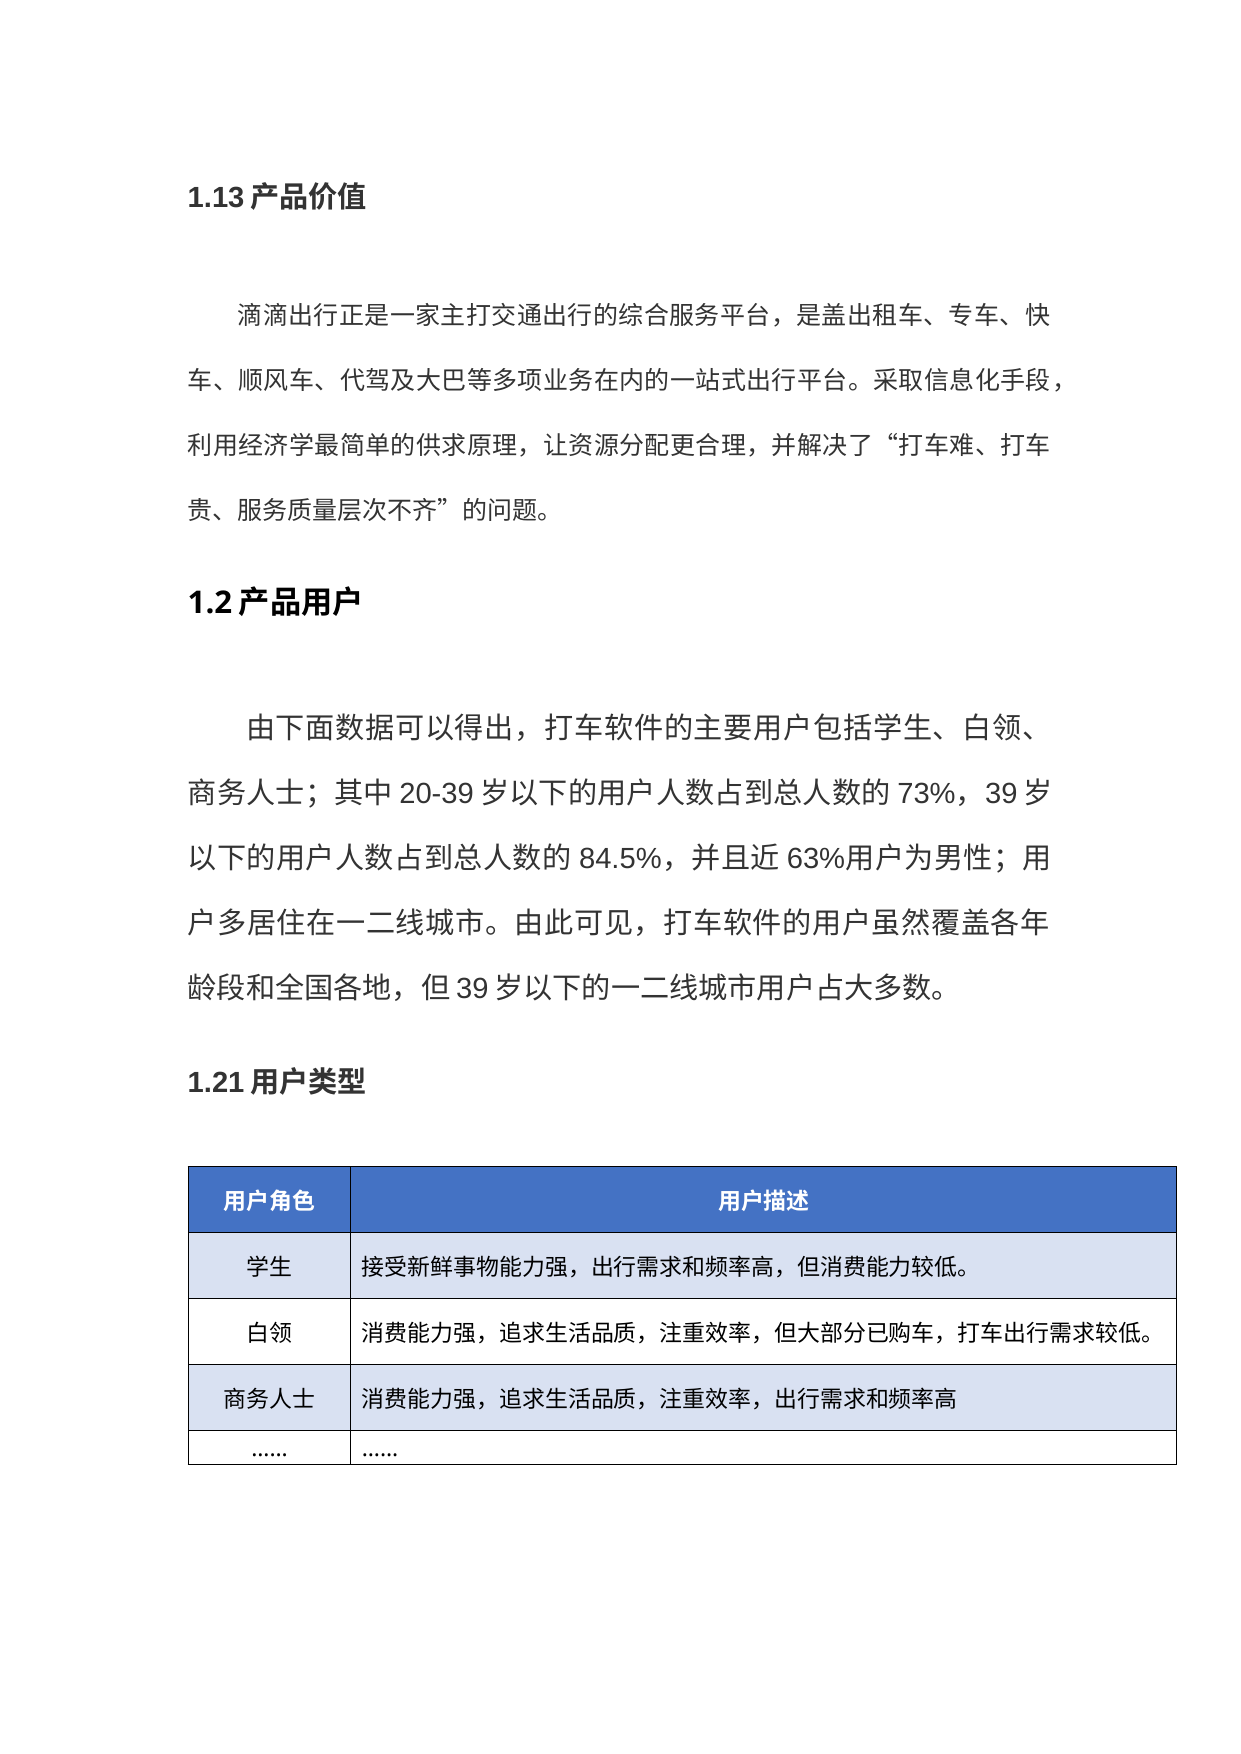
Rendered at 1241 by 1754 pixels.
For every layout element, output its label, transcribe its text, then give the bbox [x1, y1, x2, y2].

table_header 用户描述 [351, 1167, 1176, 1232]
text 滴滴出行正是一家主打交通出行的综合服务平台，是盖出租车、专车、快车、顺风车、代驾及大巴等多项业务在内的一站式出行平台。采取信息化手段，利用经济学最简单的供求原理，让资源分配更合理，并解决了“打车难、打车贵、服务质量层次不齐”的问题。 [187, 281, 1053, 541]
table_cell 消费能力强，追求生活品质，注重效率，出行需求和频率高 [351, 1365, 1176, 1430]
table_cell …… [189, 1431, 350, 1464]
table_cell 消费能力强，追求生活品质，注重效率，但大部分已购车，打车出行需求较低。 [351, 1299, 1176, 1364]
table_header 用户角色 [189, 1167, 350, 1232]
text 由下面数据可以得出，打车软件的主要用户包括学生、白领、商务人士；其中20-39岁以下的用户人数占到总人数的73%，39岁以下的用户人数占到总人数的84.5%，并且近63%用户为男性；用户多居住在一二线城市。由此可见，打车软件的用户虽然覆盖各年龄段和全国各地，但39岁以下的一二线城市用户占大多数。 [187, 693, 1053, 1018]
table_cell 接受新鲜事物能力强，出行需求和频率高，但消费能力较低。 [351, 1233, 1176, 1298]
subtitle 1.13产品价值 [187, 162, 1053, 227]
table_cell 白领 [189, 1299, 350, 1364]
table_cell …… [351, 1431, 1176, 1464]
table_cell 商务人士 [189, 1365, 350, 1430]
table_cell 学生 [189, 1233, 350, 1298]
subtitle 1.21用户类型 [187, 1047, 1053, 1112]
subtitle 1.2产品用户 [187, 568, 1053, 633]
